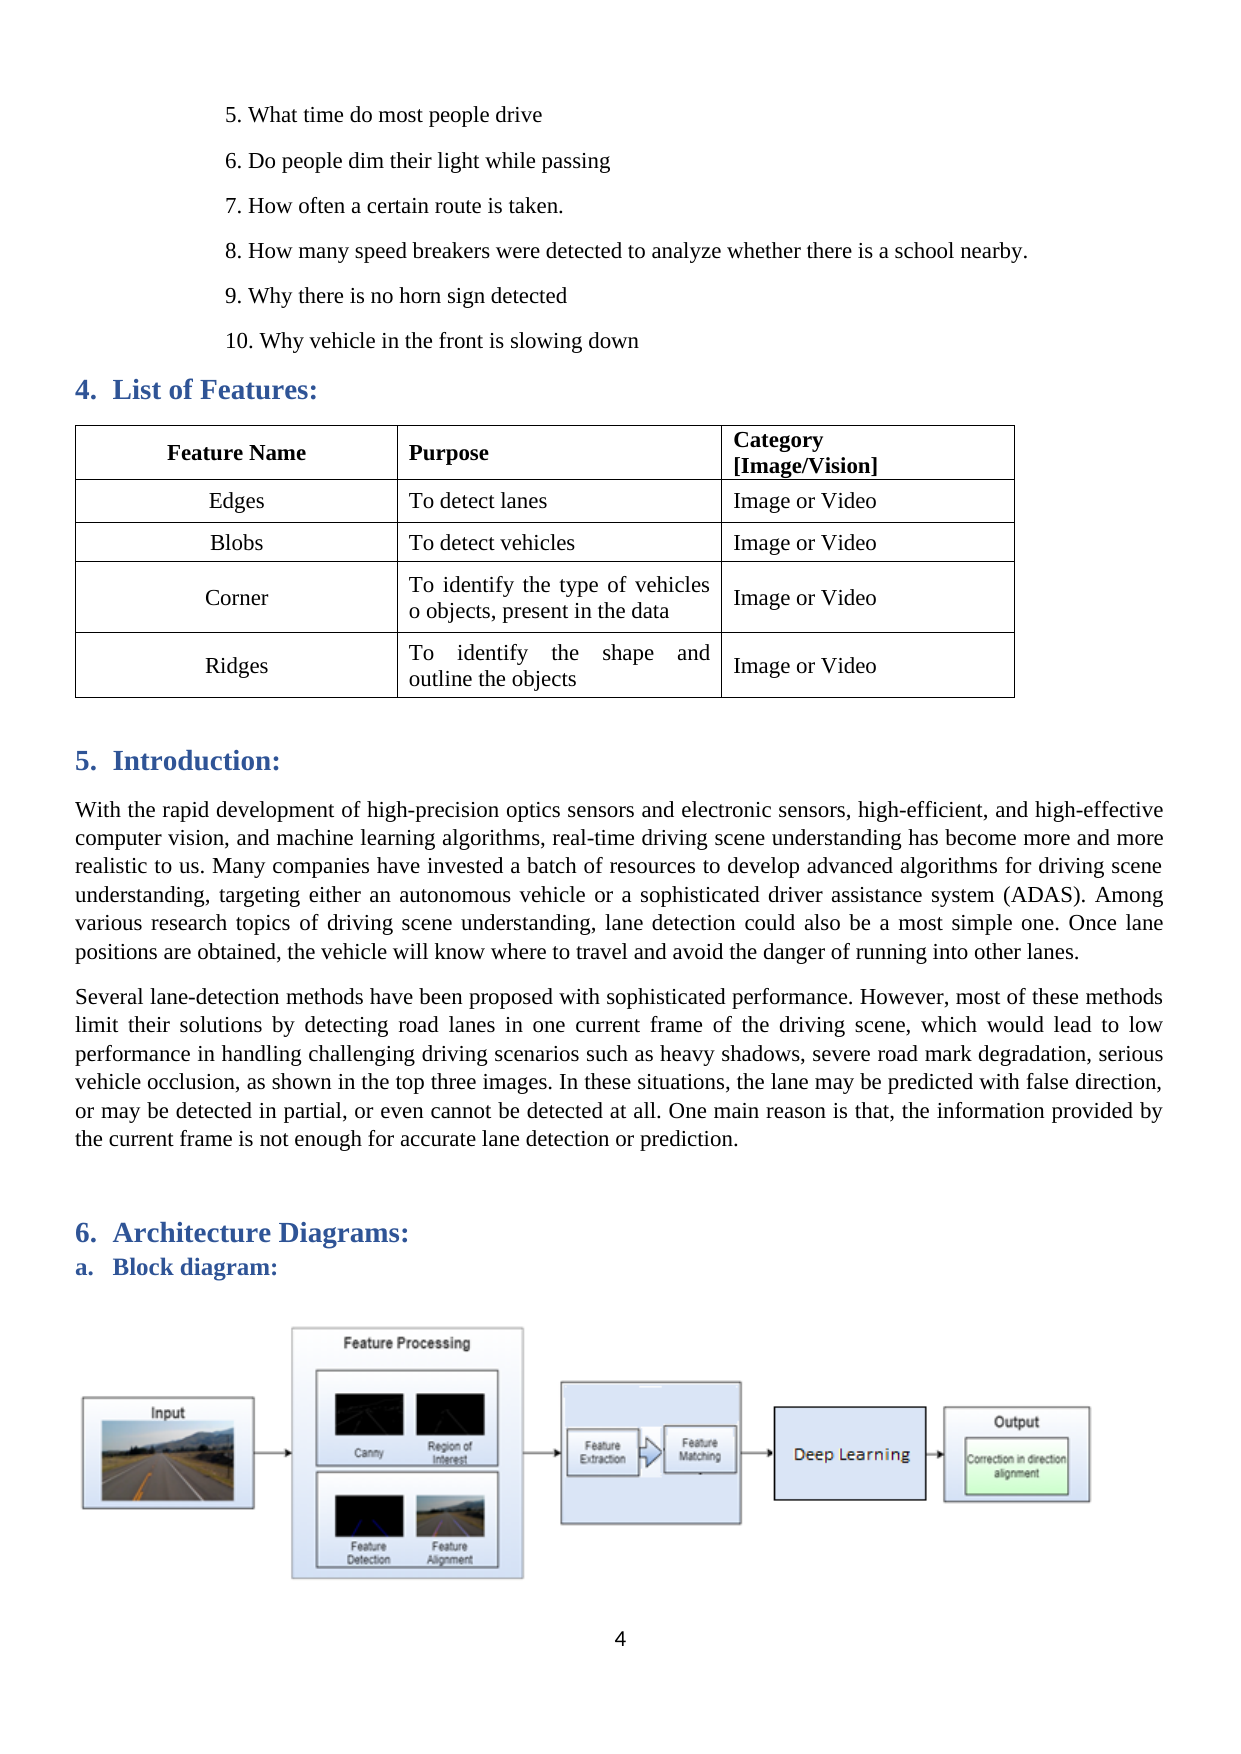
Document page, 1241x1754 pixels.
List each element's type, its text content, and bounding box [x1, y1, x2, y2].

text With the rapid development of high-precision optics sensors and electronic sensors, high-efficient, and high-effective computer vision, and machine learning algorithms, real-time driving scene understanding has become more and more realistic to us. Many companies have invested a batch of resources to develop advanced algorithms for driving scene understanding, targeting either an autonomous vehicle or a sophisticated driver assistance system (ADAS). Among various research topics of driving scene understanding, lane detection could also be a most simple one. Once lane positions are obtained, the vehicle will know where to travel and avoid the danger of running into other lanes. [75, 796, 1165, 964]
table_cell Image or Video [722, 523, 1014, 561]
table_header Purpose [398, 426, 721, 479]
list Block diagram: [75, 1252, 1165, 1280]
text 8. How many speed breakers were detected to analyze whether there is a school nearby. [225, 237, 1165, 263]
list Introduction: [75, 743, 1165, 776]
table_cell Blobs [76, 523, 397, 561]
table_cell To detect lanes [398, 480, 721, 522]
text 5. What time do most people drive [225, 102, 1165, 128]
table_header Category [Image/Vision] [722, 426, 1014, 479]
table_cell Image or Video [722, 633, 1014, 697]
picture [57, 1292, 1128, 1614]
text 7. How often a certain route is taken. [225, 192, 1165, 218]
text Several lane-detection methods have been proposed with sophisticated performance. However, most of these methods limit their solutions by detecting road lanes in one current frame of the driving scene, which would lead to low performance in handling challenging driving scenarios such as heavy shadows, severe road mark degradation, serious vehicle occlusion, as shown in the top three images. In these situations, the lane may be predicted with false direction, or may be detected in partial, or even cannot be detected at all. One main reason is that, the information provided by the current frame is not enough for accurate lane detection or prediction. [75, 983, 1165, 1152]
table_cell Image or Video [722, 480, 1014, 522]
table_header Feature Name [76, 426, 397, 479]
text 10. Why vehicle in the front is slowing down [225, 327, 1165, 353]
list List of Features: [75, 372, 1165, 406]
table_cell Image or Video [722, 562, 1014, 632]
table_cell To detect vehicles [398, 523, 721, 561]
text 9. Why there is no horn sign detected [225, 282, 1165, 308]
table_cell Edges [76, 480, 397, 522]
table_cell To identify the shape and outline the objects [398, 633, 721, 697]
table_cell To identify the type of vehicles o objects, present in the data [398, 562, 721, 632]
text 6. Do people dim their light while passing [225, 147, 1165, 173]
table_cell Corner [76, 562, 397, 632]
table_cell Ridges [76, 633, 397, 697]
list Architecture Diagrams: [75, 1215, 1165, 1249]
